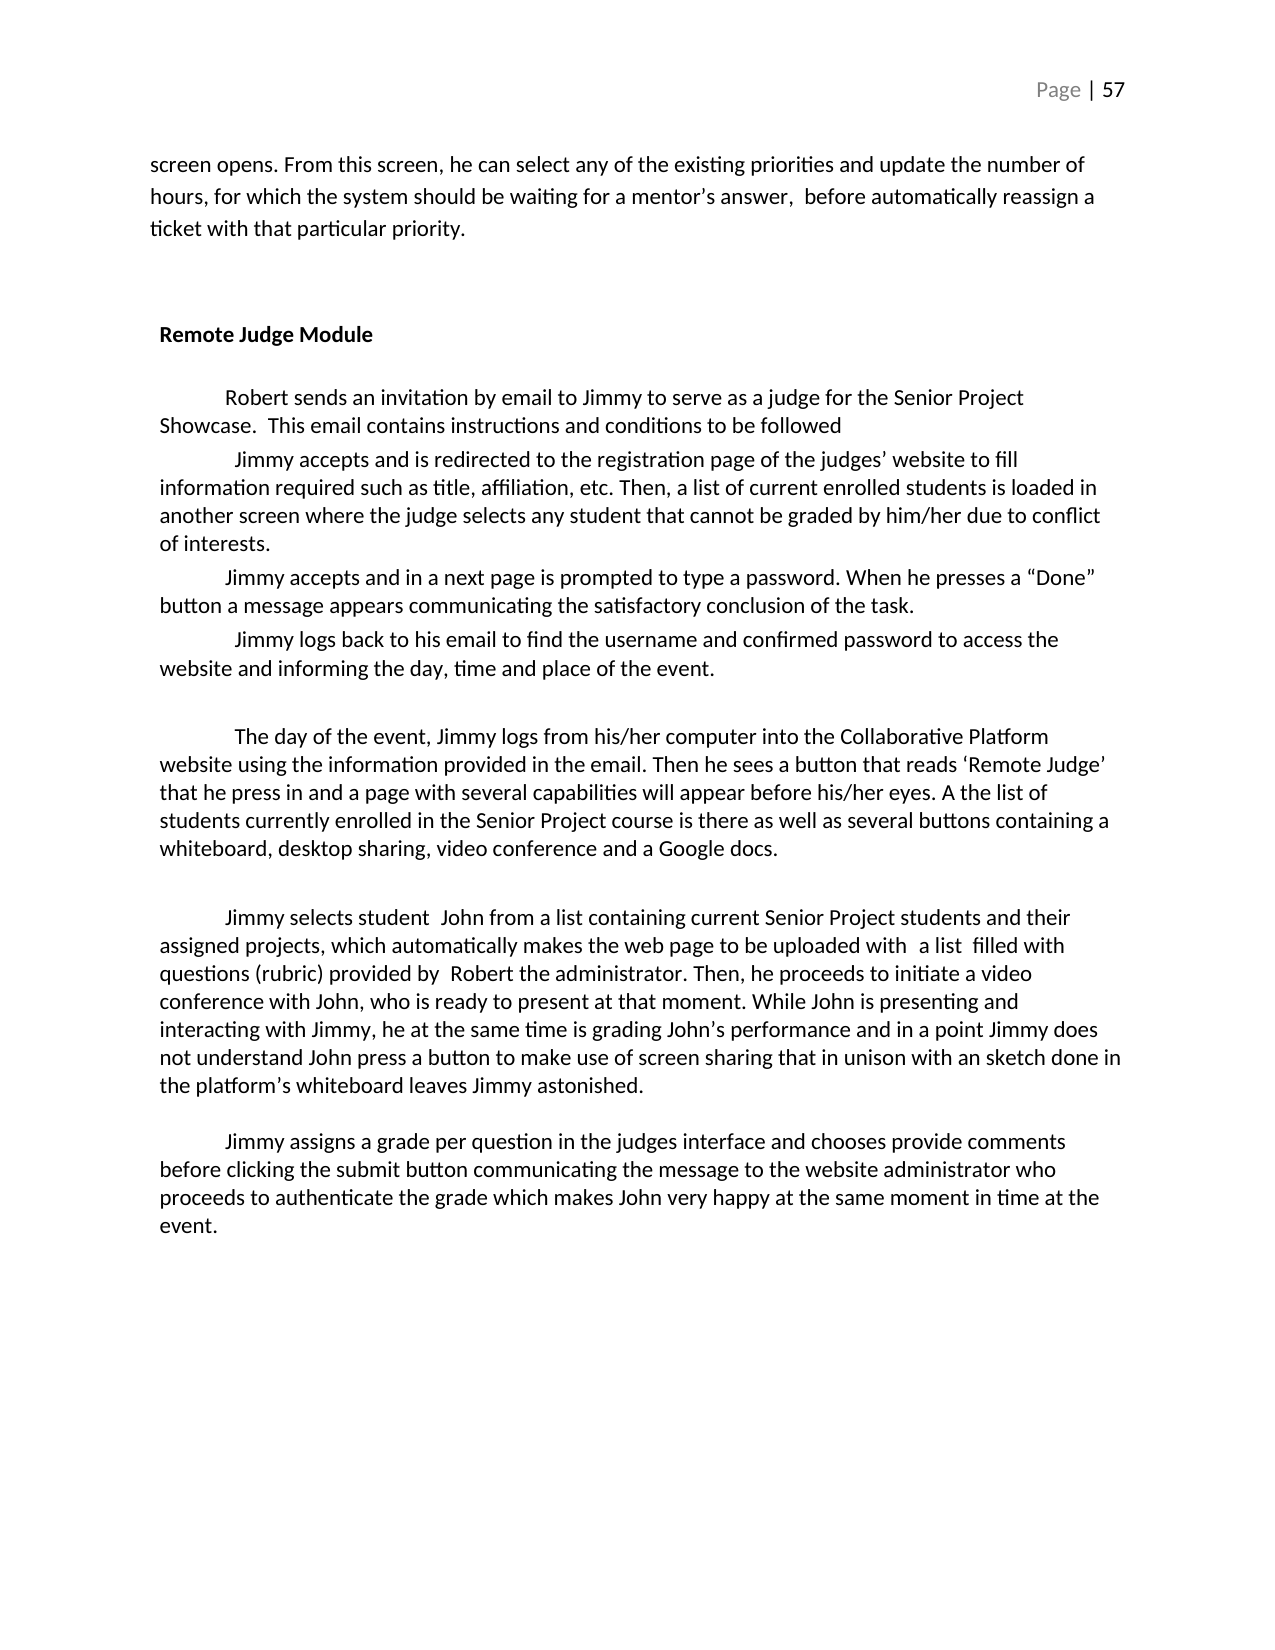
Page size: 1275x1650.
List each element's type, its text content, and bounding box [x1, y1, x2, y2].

text The day of the event, Jimmy logs from his/her computer into the Collaborative Platform website using the information provided in the email. Then he sees a button that reads ‘Remote Judge’ that he press in and a page with several capabilities will appear before his/her eyes. A the list of students currently enrolled in the Senior Project course is there as well as several buttons containing a whiteboard, desktop sharing, video conference and a Google docs. [159, 722, 1125, 862]
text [150, 150, 1125, 242]
text Jimmy assigns a grade per question in the judges interface and chooses provide comments before clicking the submit button communicating the message to the website administrator who proceeds to authenticate the grade which makes John very happy at the same moment in time at the event. [159, 1127, 1125, 1239]
text Robert sends an invitation by email to Jimmy to serve as a judge for the Senior Project Showcase. This email contains instructions and conditions to be followed [159, 355, 1125, 439]
text Jimmy selects student John from a list containing current Senior Project students and their assigned projects, which automatically makes the web page to be uploaded with a list filled with questions (rubric) provided by Robert the administrator. Then, he proceeds to initiate a video conference with John, who is ready to present at that moment. While John is presenting and interacting with Jimmy, he at the same time is grading John’s performance and in a point Jimmy does not understand John press a button to make use of screen sharing that in unison with an sketch done in the platform’s whiteboard leaves Jimmy astonished. [159, 903, 1125, 1099]
text Jimmy logs back to his email to find the username and confirmed password to access the website and informing the day, time and place of the event. [159, 626, 1125, 682]
text Jimmy accepts and is redirected to the registration page of the judges’ website to fill information required such as title, affiliation, etc. Then, a list of current enrolled students is loaded in another screen where the judge selects any student that cannot be graded by him/her due to conflict of interests. [159, 445, 1125, 557]
text Remote Judge Module [159, 320, 1125, 348]
text Jimmy accepts and in a next page is prompted to type a password. When he presses a “Done” button a message appears communicating the satisfactory conclusion of the task. [159, 563, 1125, 619]
